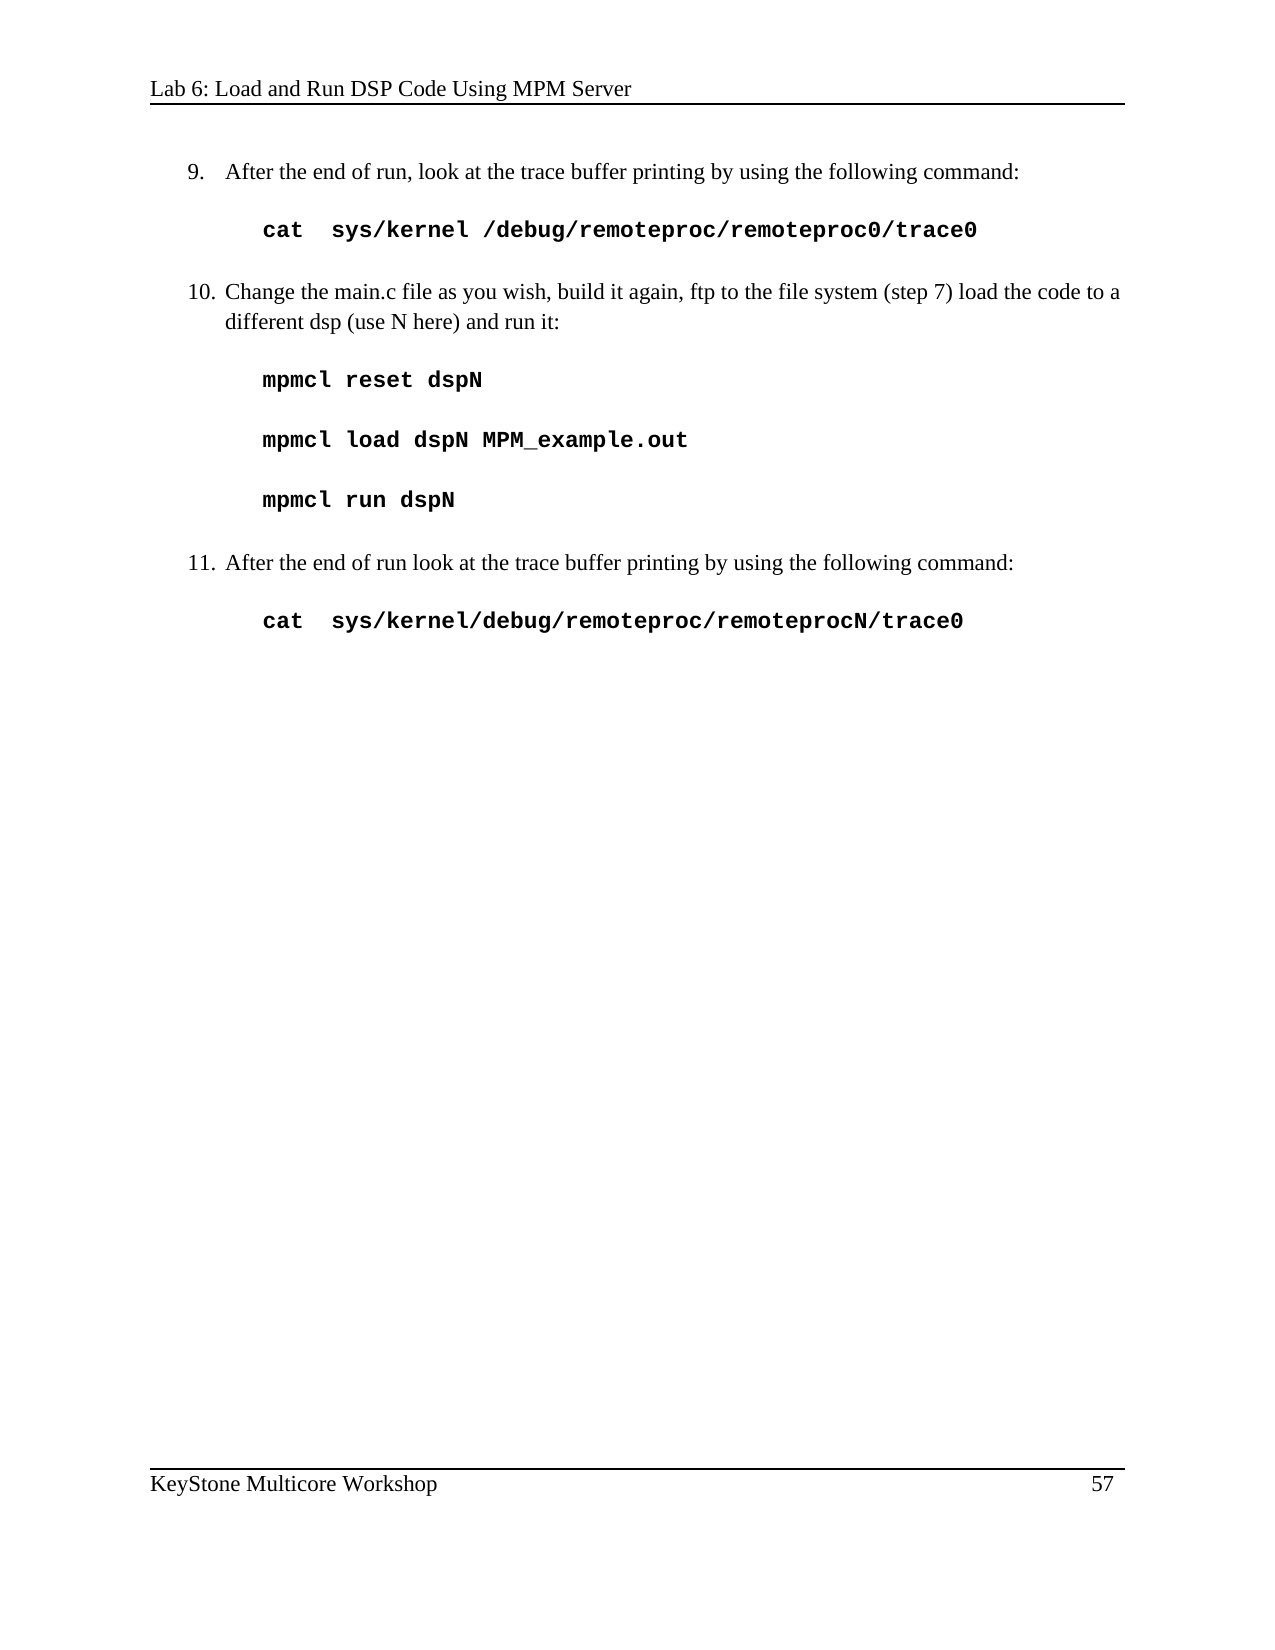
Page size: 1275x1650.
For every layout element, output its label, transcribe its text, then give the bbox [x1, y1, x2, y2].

list cat sys/kernel/debug/remoteproc/remoteprocN/trace0 [262, 609, 1125, 635]
list Change the main.c file as you wish, build it again, ftp to the file system (step 7) load the code to a different dsp (use N here) and run it: [187, 278, 1125, 365]
list mpmcl load dspN MPM_example.out [262, 429, 1125, 485]
list mpmcl run dspN [262, 489, 1125, 545]
list After the end of run look at the trace buffer printing by using the following command: [187, 549, 1125, 575]
list cat sys/kernel /debug/remoteproc/remoteproc0/trace0 [262, 218, 1125, 244]
list After the end of run, look at the trace buffer printing by using the following command: [187, 158, 1125, 214]
list mpmcl reset dspN [262, 369, 1125, 425]
